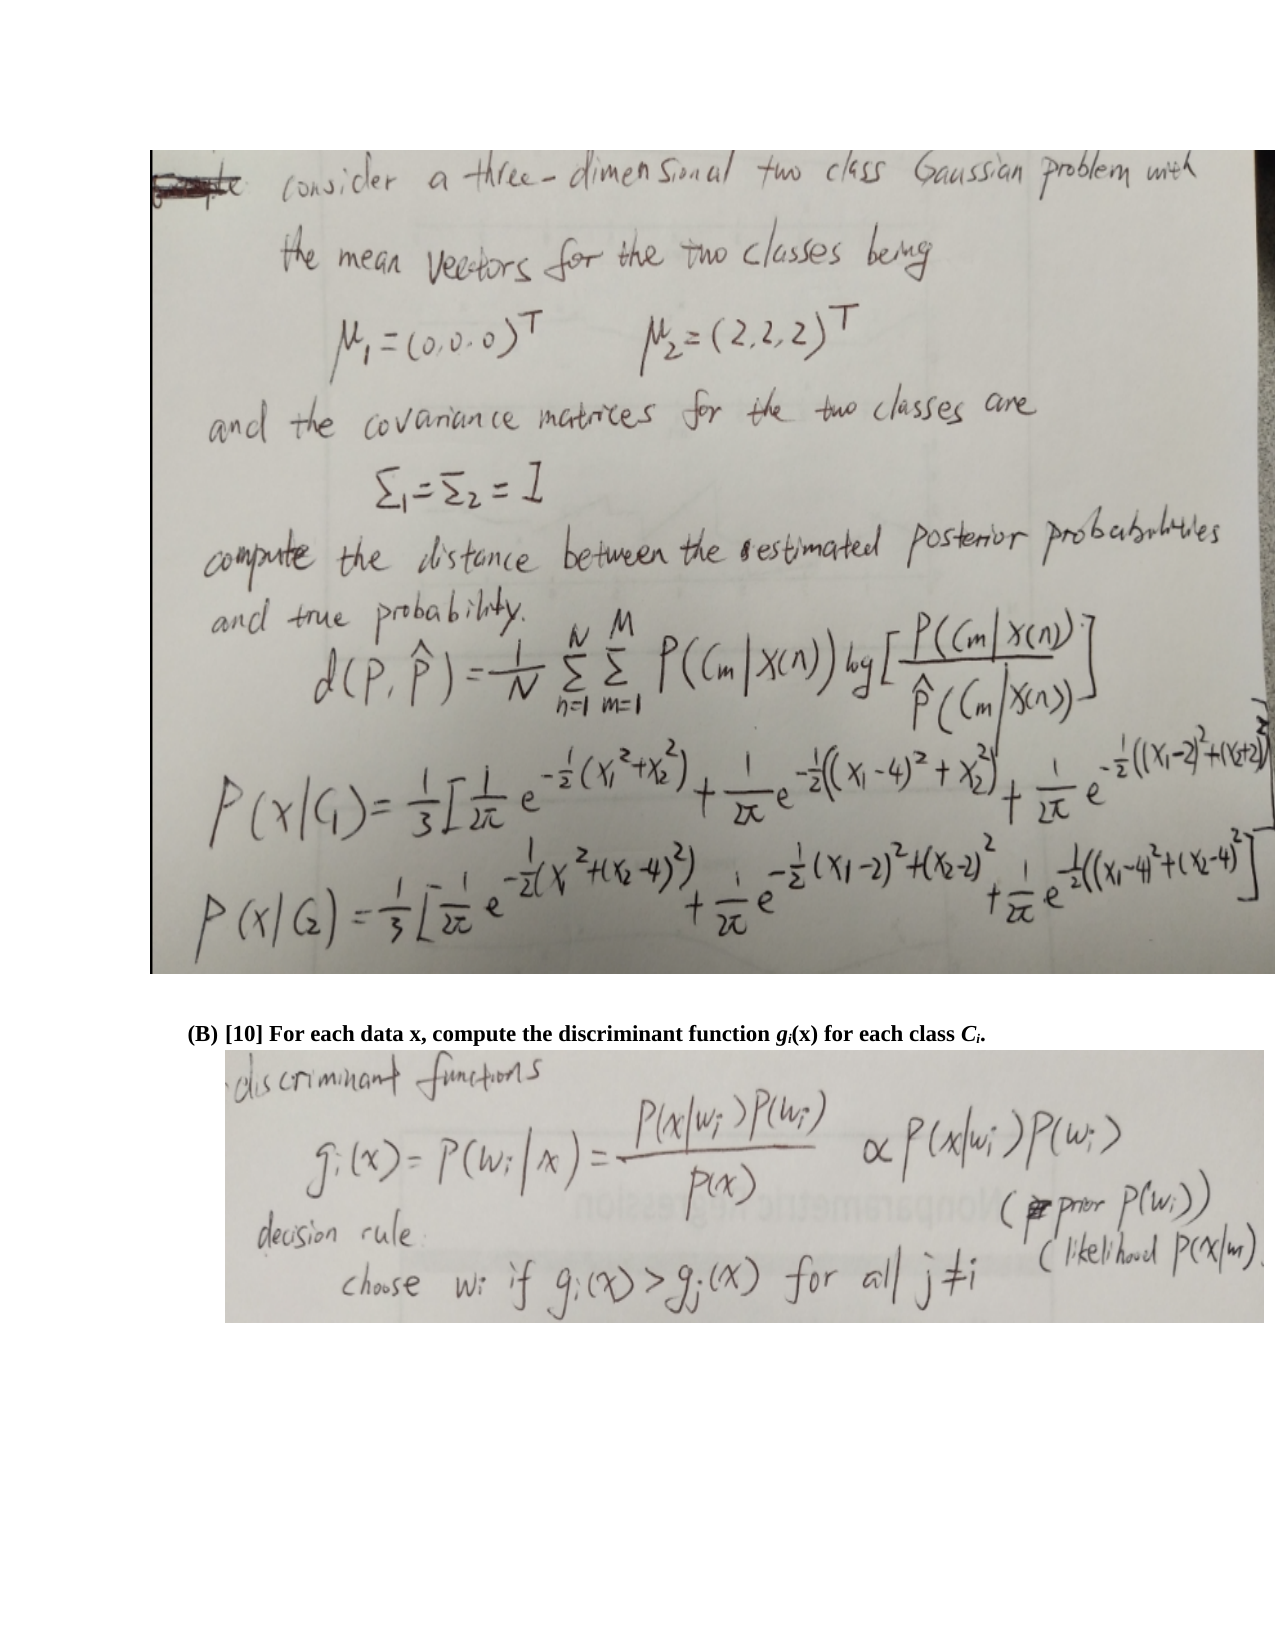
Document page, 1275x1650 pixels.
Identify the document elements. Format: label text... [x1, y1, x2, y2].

picture [150, 150, 1275, 974]
list [10] For each data x, compute the discriminant function gi(x) for each class Ci. [187, 1020, 1125, 1047]
picture [225, 1050, 1264, 1323]
